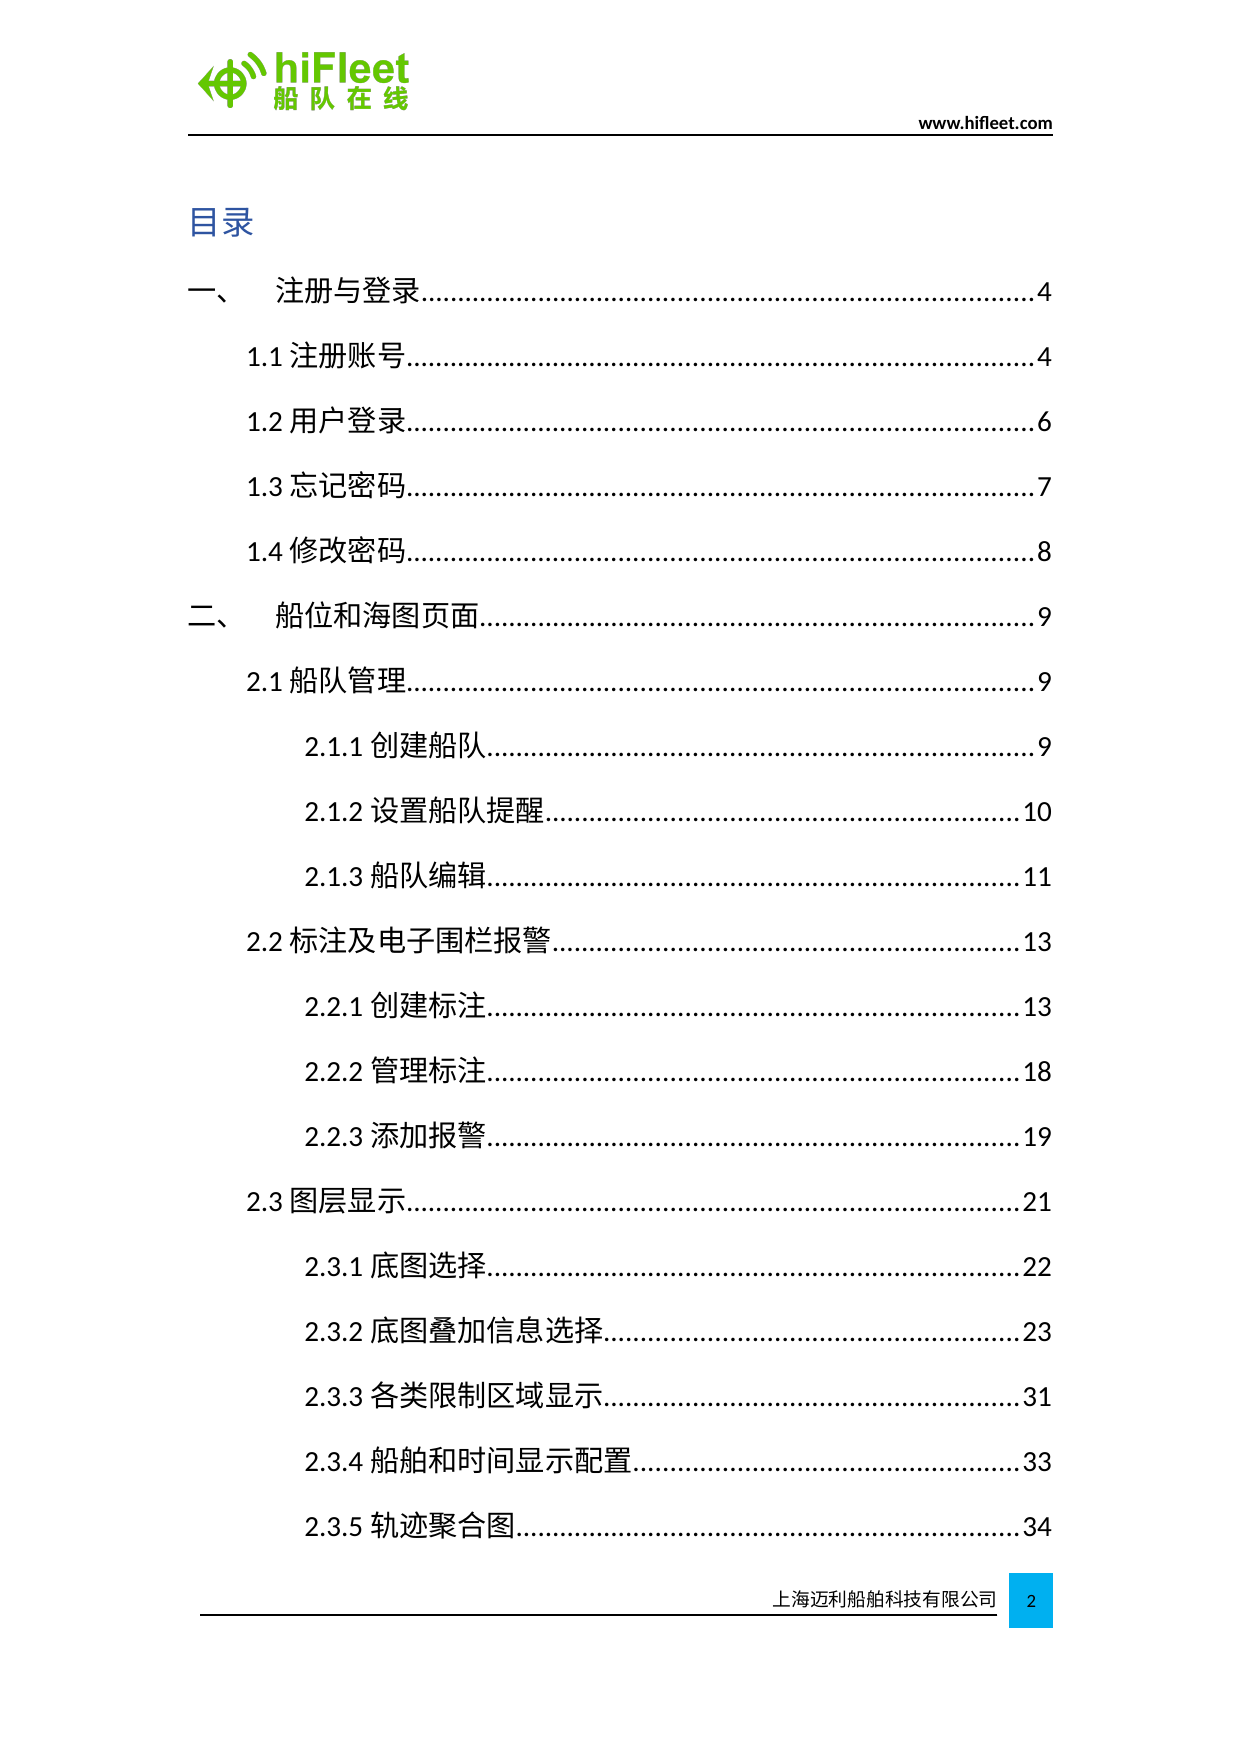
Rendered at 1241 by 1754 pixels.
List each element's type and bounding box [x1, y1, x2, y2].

picture [187, 40, 446, 127]
